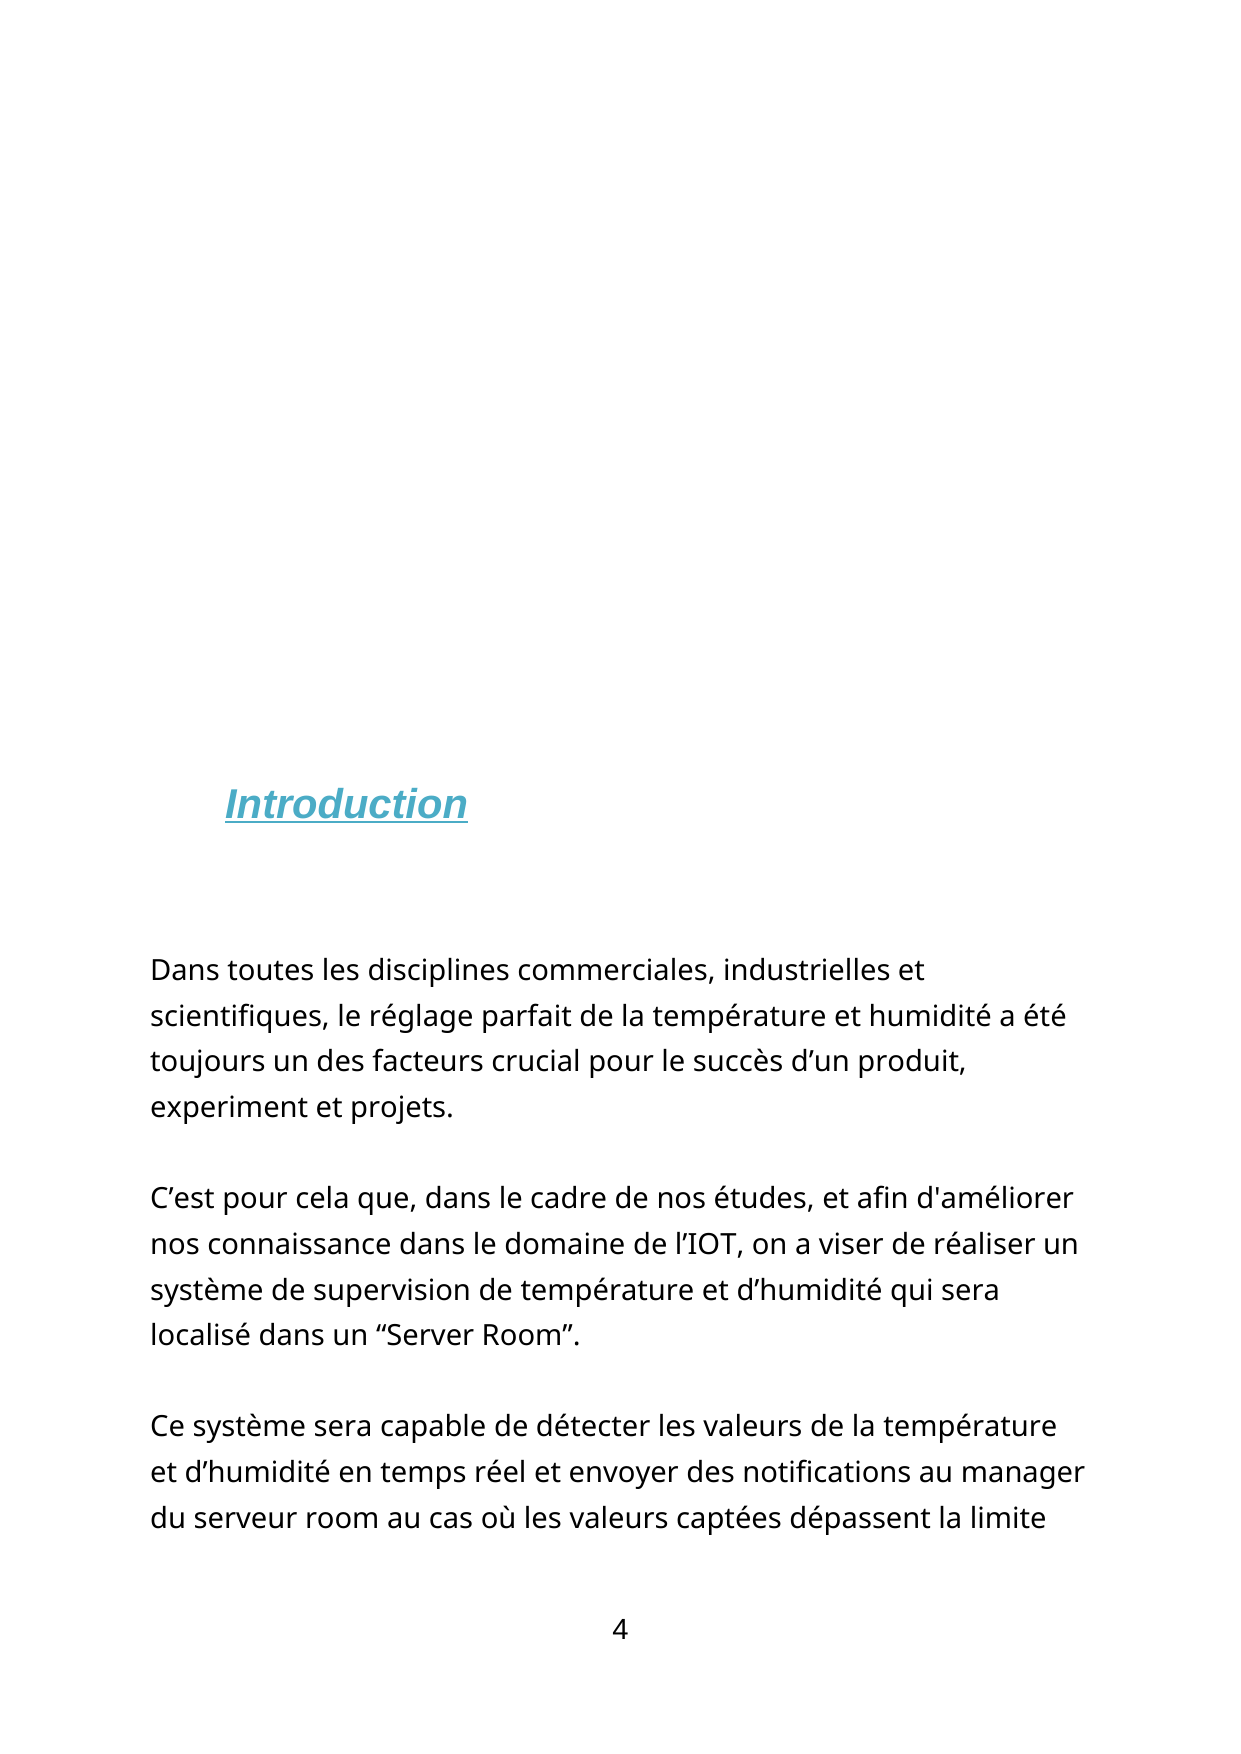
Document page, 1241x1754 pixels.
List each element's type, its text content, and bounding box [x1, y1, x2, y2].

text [150, 1406, 1090, 1537]
text Dans toutes les disciplines commerciales, industrielles et scientifiques, le réglage parfait de la température et humidité a été toujours un des facteurs crucial pour le succès d’un produit, experiment et projets. [150, 949, 1090, 1126]
subtitle Introduction [225, 779, 1090, 827]
text C’est pour cela que, dans le cadre de nos études, et afin d'améliorer nos connaissance dans le domaine de l’IOT, on a viser de réaliser un système de supervision de température et d’humidité qui sera localisé dans un “Server Room”. [150, 1178, 1090, 1354]
